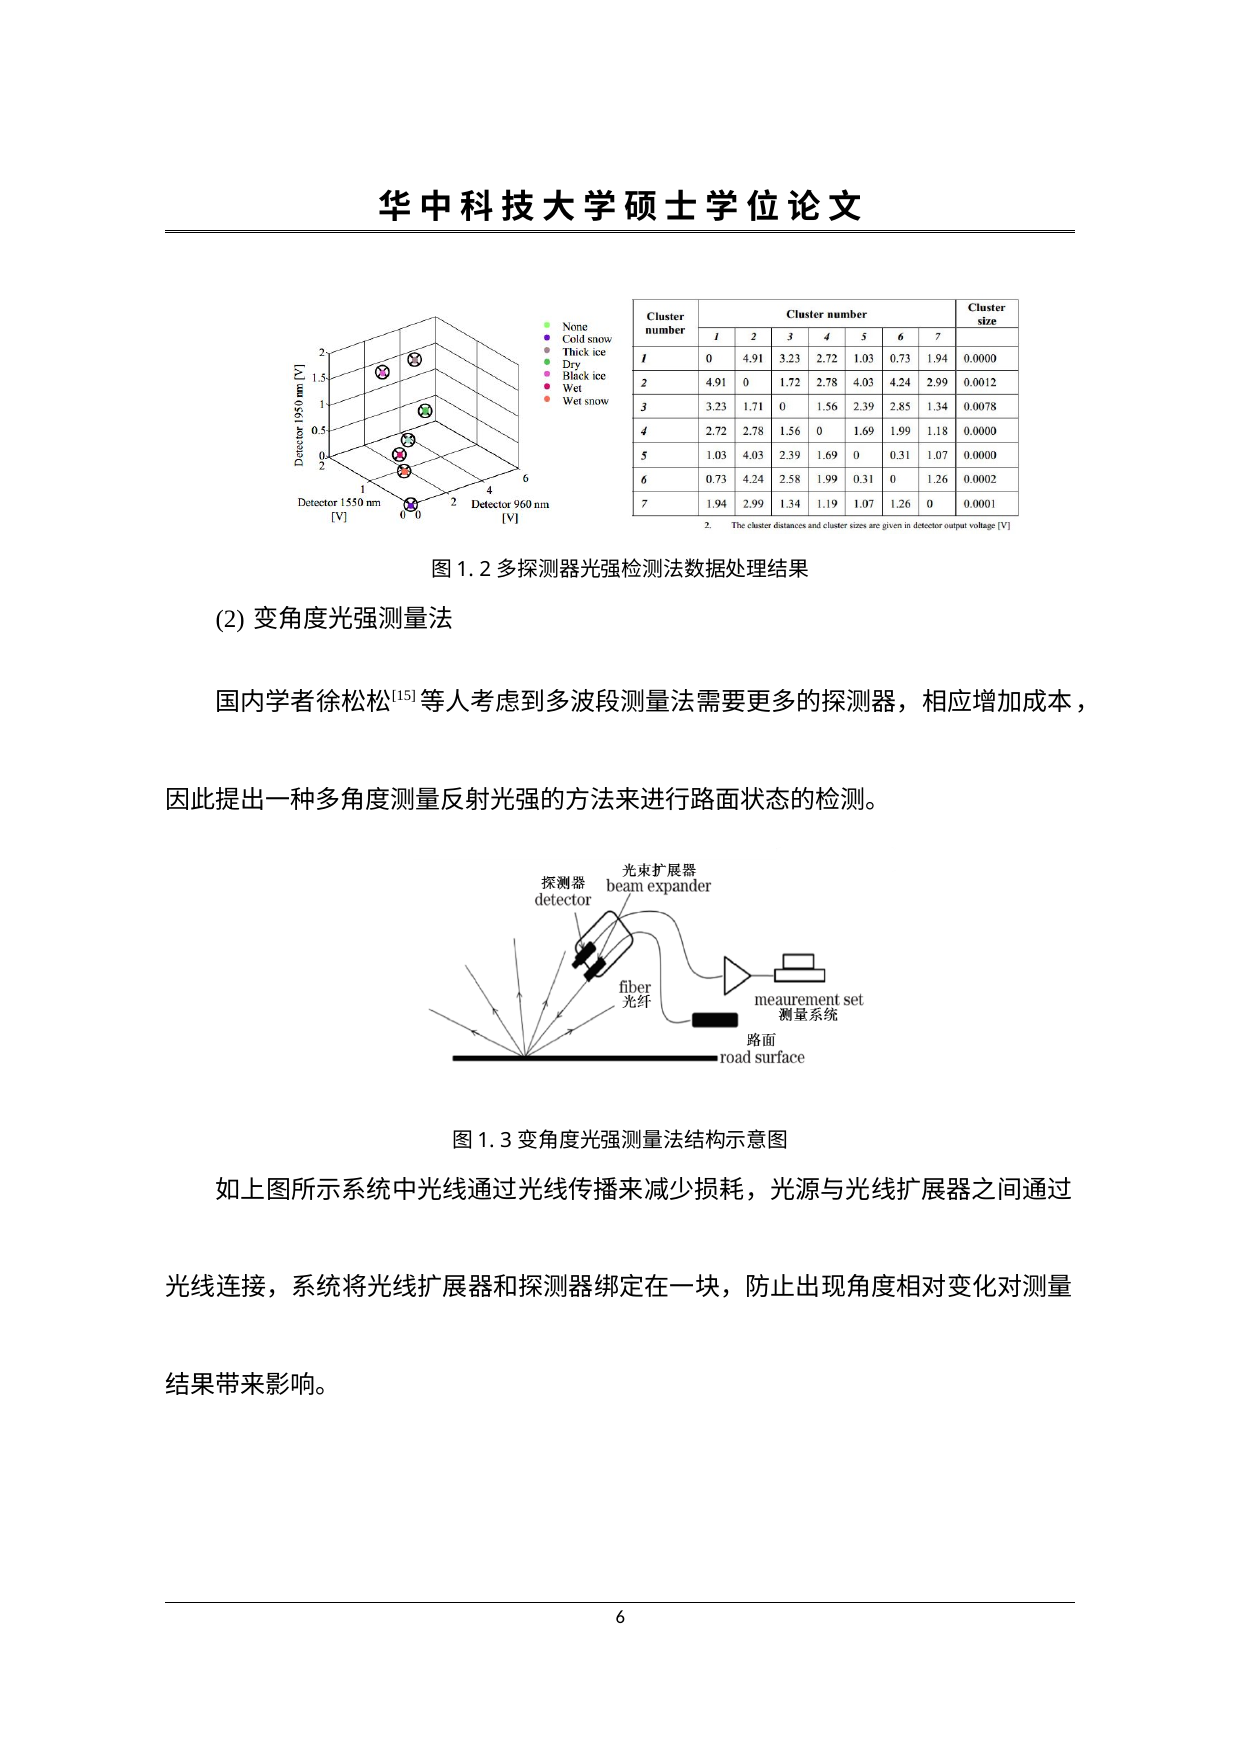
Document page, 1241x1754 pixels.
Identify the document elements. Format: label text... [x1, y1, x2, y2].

text 图1. 2 多探测器光强检测法数据处理结果 [165, 552, 1075, 584]
text 如上图所示系统中光线通过光线传播来减少损耗，光源与光线扩展器之间通过光线连接，系统将光线扩展器和探测器绑定在一块，防止出现角度相对变化对测量结果带来影响。 [165, 1155, 1075, 1415]
text 图1. 3 变角度光强测量法结构示意图 [165, 1122, 1075, 1155]
list 变角度光强测量法 [215, 584, 1075, 649]
text 国内学者徐松松[15] 等人考虑到多波段测量法需要更多的探测器，相应增加成本，因此提出一种多角度测量反射光强的方法来进行路面状态的检测。 [165, 667, 1075, 830]
picture [412, 847, 896, 1077]
picture [263, 281, 1027, 534]
